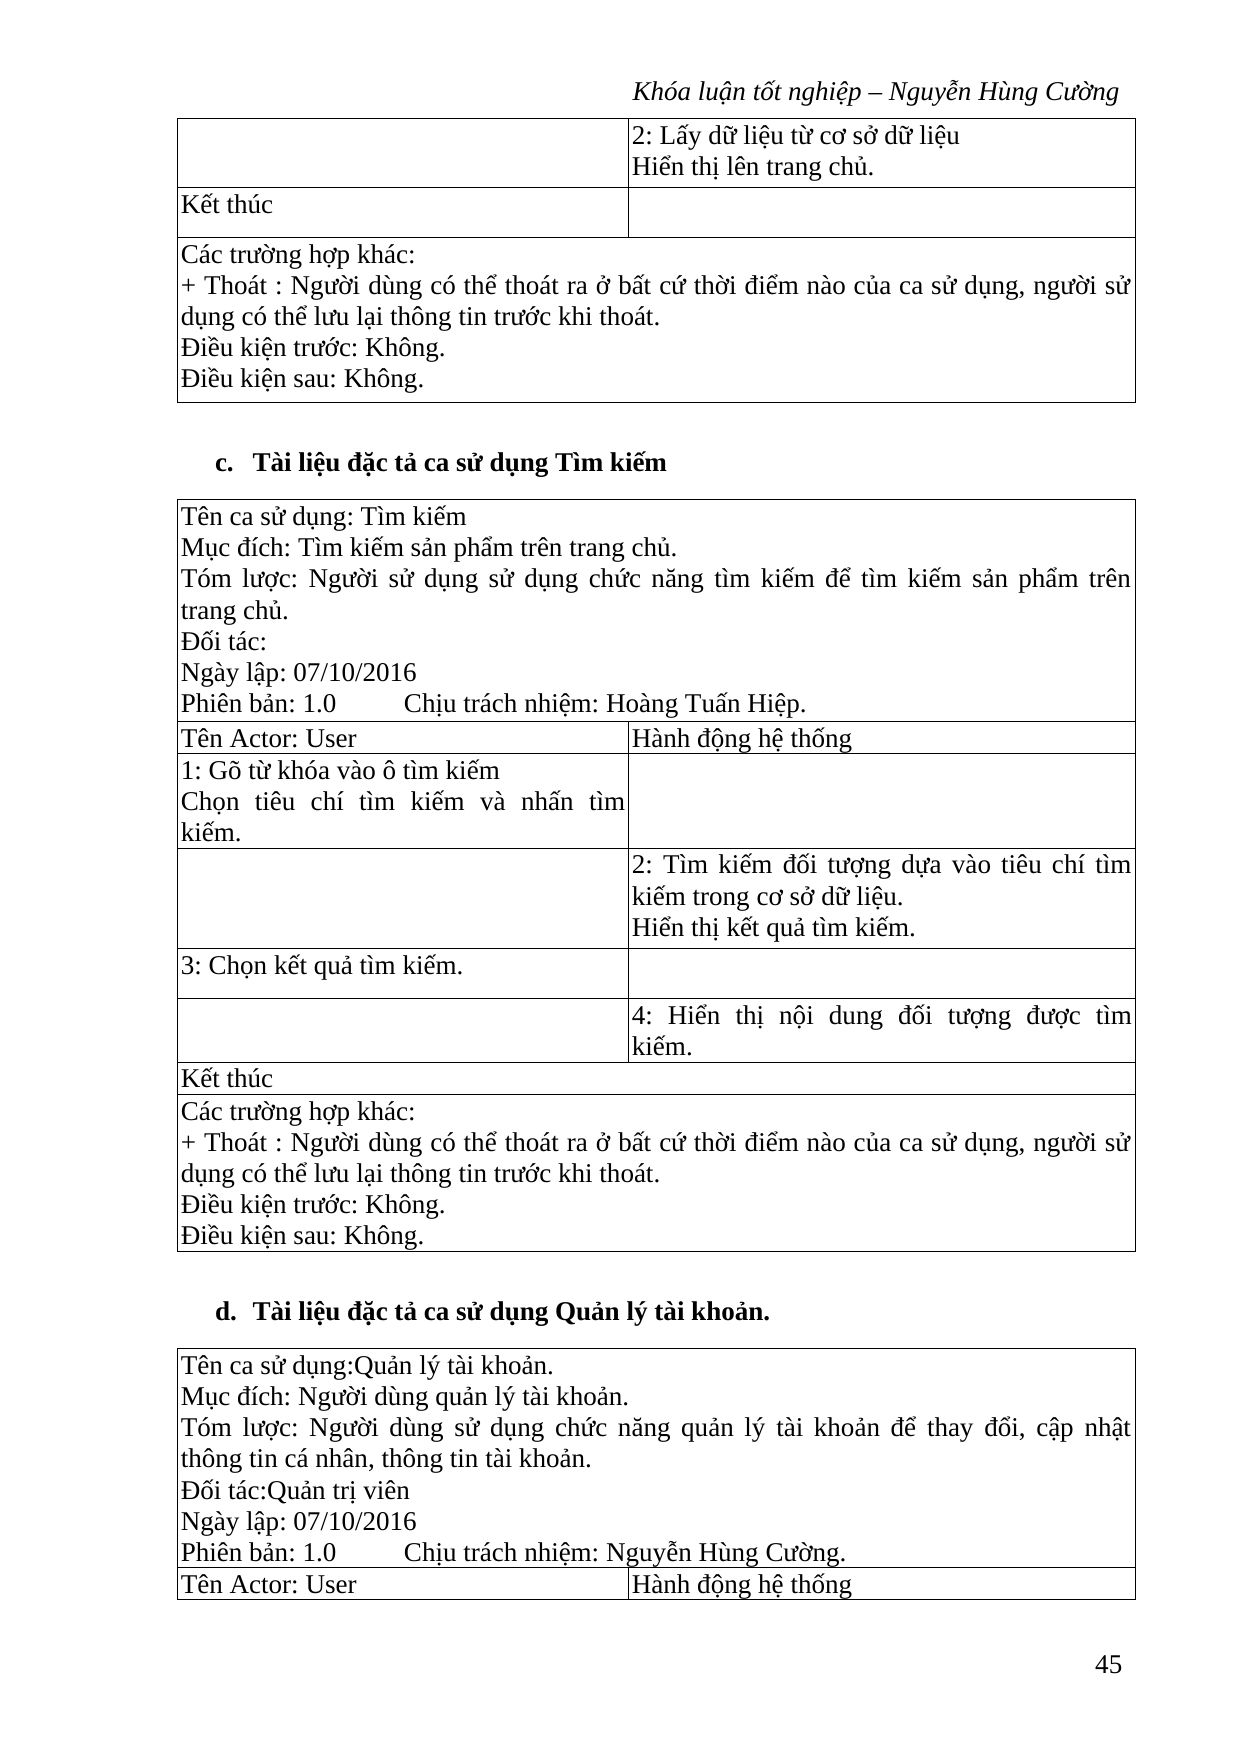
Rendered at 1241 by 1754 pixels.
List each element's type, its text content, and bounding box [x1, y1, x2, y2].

table_cell Kết thúc [178, 1063, 1135, 1094]
table_cell Tên Actor: User [178, 722, 628, 753]
table_cell [178, 119, 628, 187]
table_cell 3: Chọn kết quả tìm kiếm. [178, 949, 628, 998]
table_cell [629, 188, 1135, 237]
table_cell [629, 949, 1135, 998]
table_header Tên ca sử dụng: Tìm kiếm Mục đích: Tìm kiếm sản phẩm trên trang chủ. Tóm lược: Người sử dụng sử dụng chức năng tìm kiếm để tìm kiếm sản phẩm trên trang chủ. Đối tác: Ngày lập: 07/10/2016 Phiên bản: 1.0 Chịu trách nhiệm: Hoàng Tuấn Hiệp. [178, 500, 1135, 721]
table_cell [629, 754, 1135, 847]
table_cell Tên Actor: User [178, 1568, 628, 1599]
table_cell [178, 999, 628, 1062]
table_cell Các trường hợp khác: + Thoát : Người dùng có thể thoát ra ở bất cứ thời điểm nào của ca sử dụng, người sử dụng có thể lưu lại thông tin trước khi thoát. Điều kiện trước: Không. Điều kiện sau: Không. [178, 1095, 1135, 1251]
table_cell 2: Lấy dữ liệu từ cơ sở dữ liệu Hiển thị lên trang chủ. [629, 119, 1135, 187]
table_cell [178, 849, 628, 948]
table_cell 2: Tìm kiếm đối tượng dựa vào tiêu chí tìm kiếm trong cơ sở dữ liệu. Hiển thị kết quả tìm kiếm. [629, 849, 1135, 948]
table_header Tên ca sử dụng:Quản lý tài khoản. Mục đích: Người dùng quản lý tài khoản. Tóm lược: Người dùng sử dụng chức năng quản lý tài khoản để thay đổi, cập nhật thông tin cá nhân, thông tin tài khoản. Đối tác:Quản trị viên Ngày lập: 07/10/2016 Phiên bản: 1.0 Chịu trách nhiệm: Nguyễn Hùng Cường. [178, 1349, 1135, 1567]
table_cell Hành động hệ thống [629, 722, 1135, 753]
table_cell 4: Hiển thị nội dung đối tượng được tìm kiếm. [629, 999, 1135, 1062]
table_cell Các trường hợp khác: + Thoát : Người dùng có thể thoát ra ở bất cứ thời điểm nào của ca sử dụng, người sử dụng có thể lưu lại thông tin trước khi thoát. Điều kiện trước: Không. Điều kiện sau: Không. [178, 238, 1135, 402]
table_cell 1: Gõ từ khóa vào ô tìm kiếm Chọn tiêu chí tìm kiếm và nhấn tìm kiếm. [178, 754, 628, 847]
table_cell Hành động hệ thống [629, 1568, 1135, 1599]
subtitle Tài liệu đặc tả ca sử dụng Quản lý tài khoản. [215, 1295, 1122, 1326]
table_cell Kết thúc [178, 188, 628, 237]
subtitle Tài liệu đặc tả ca sử dụng Tìm kiếm [215, 446, 1122, 477]
